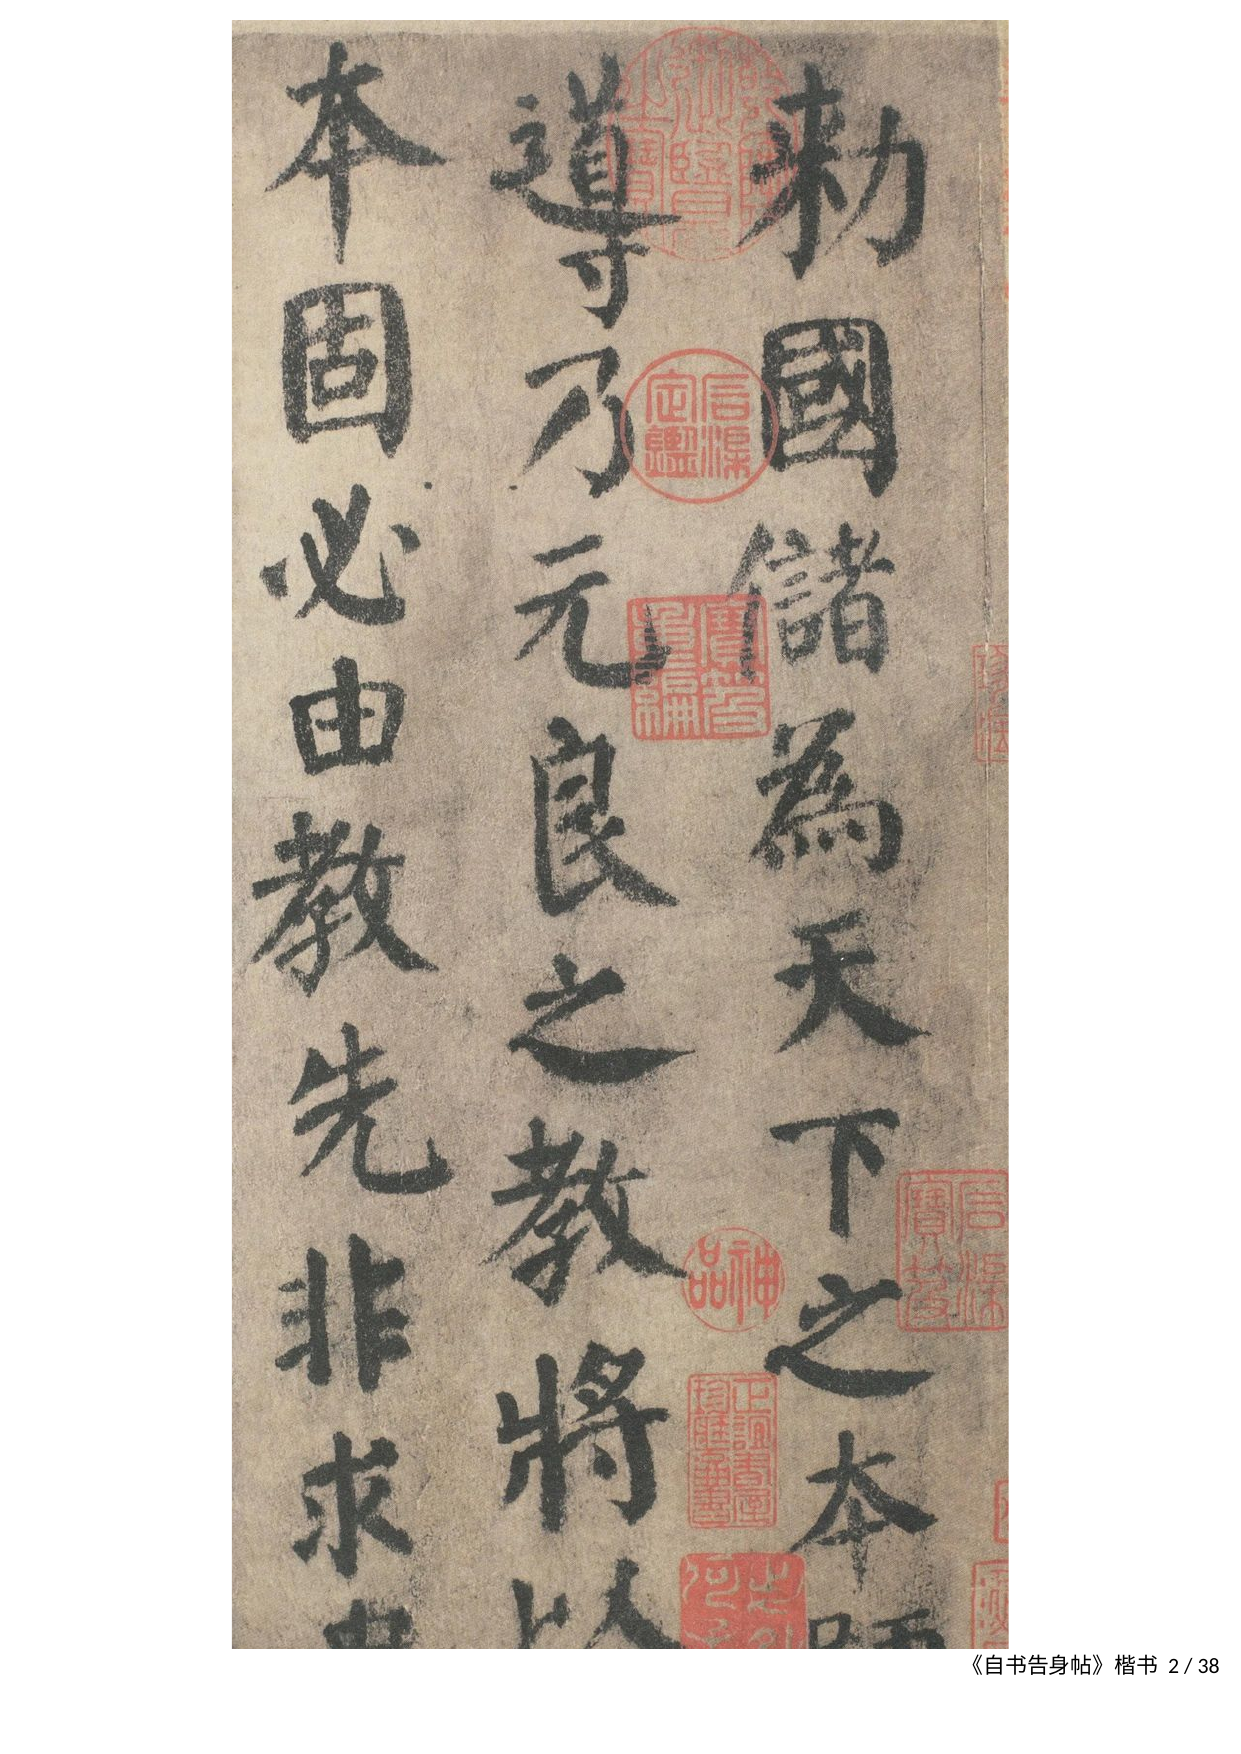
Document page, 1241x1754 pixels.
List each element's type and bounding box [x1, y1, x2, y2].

picture [231, 20, 1009, 1649]
